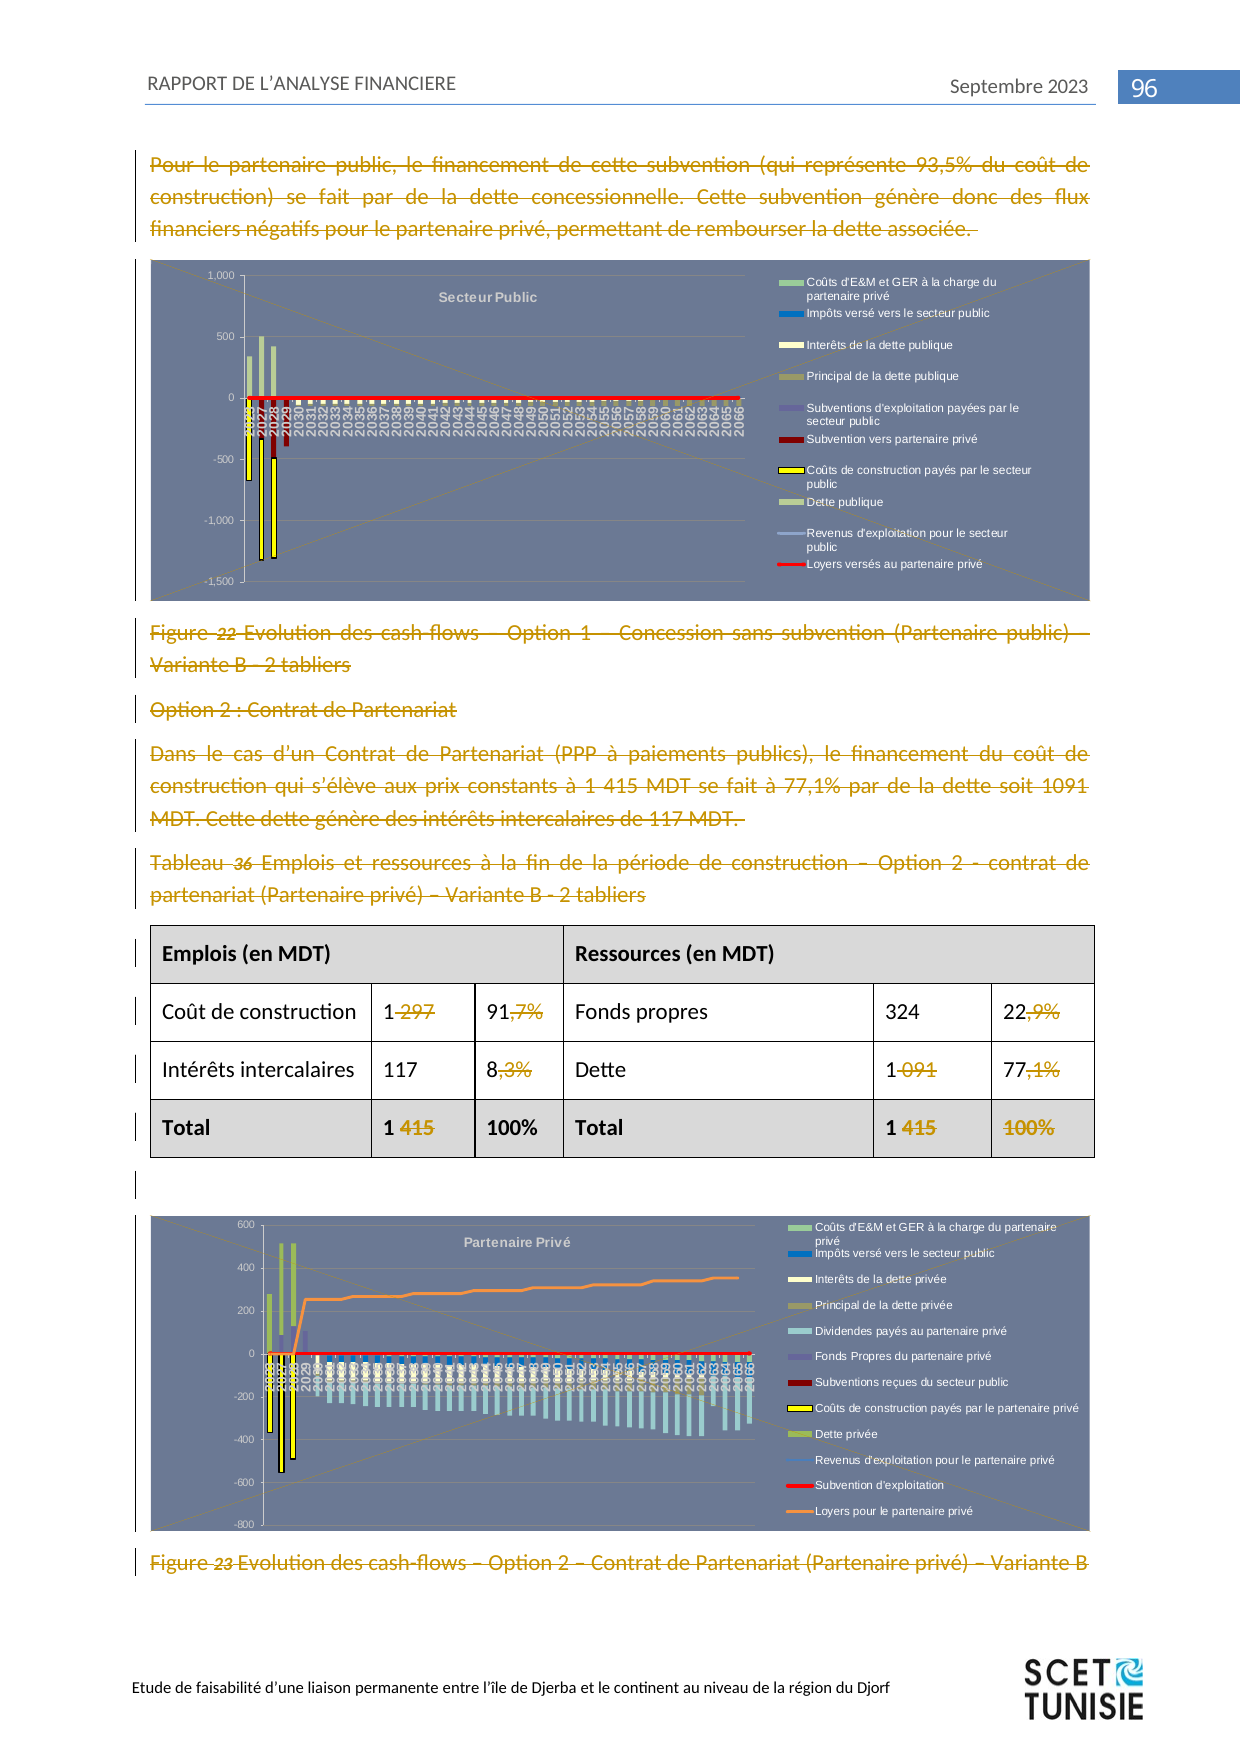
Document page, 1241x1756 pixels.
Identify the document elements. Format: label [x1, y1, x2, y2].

table_cell [874, 984, 991, 1041]
table_header [564, 926, 1094, 983]
picture [1024, 1658, 1143, 1720]
table_cell [992, 1100, 1094, 1157]
table_cell [476, 984, 563, 1041]
table_cell [874, 1100, 991, 1157]
table_cell [372, 1100, 474, 1157]
table_cell [992, 984, 1094, 1041]
table_cell [874, 1042, 991, 1099]
table_cell [992, 1042, 1094, 1099]
table_cell [564, 1042, 873, 1099]
table_cell [564, 984, 873, 1041]
table_cell [151, 984, 371, 1041]
table_cell [151, 1100, 371, 1157]
table_cell [151, 1042, 371, 1099]
table_cell [476, 1042, 563, 1099]
table_cell [372, 984, 474, 1041]
table_cell [564, 1100, 873, 1157]
table_cell [372, 1042, 474, 1099]
table_header [151, 926, 563, 983]
table_cell [476, 1100, 563, 1157]
